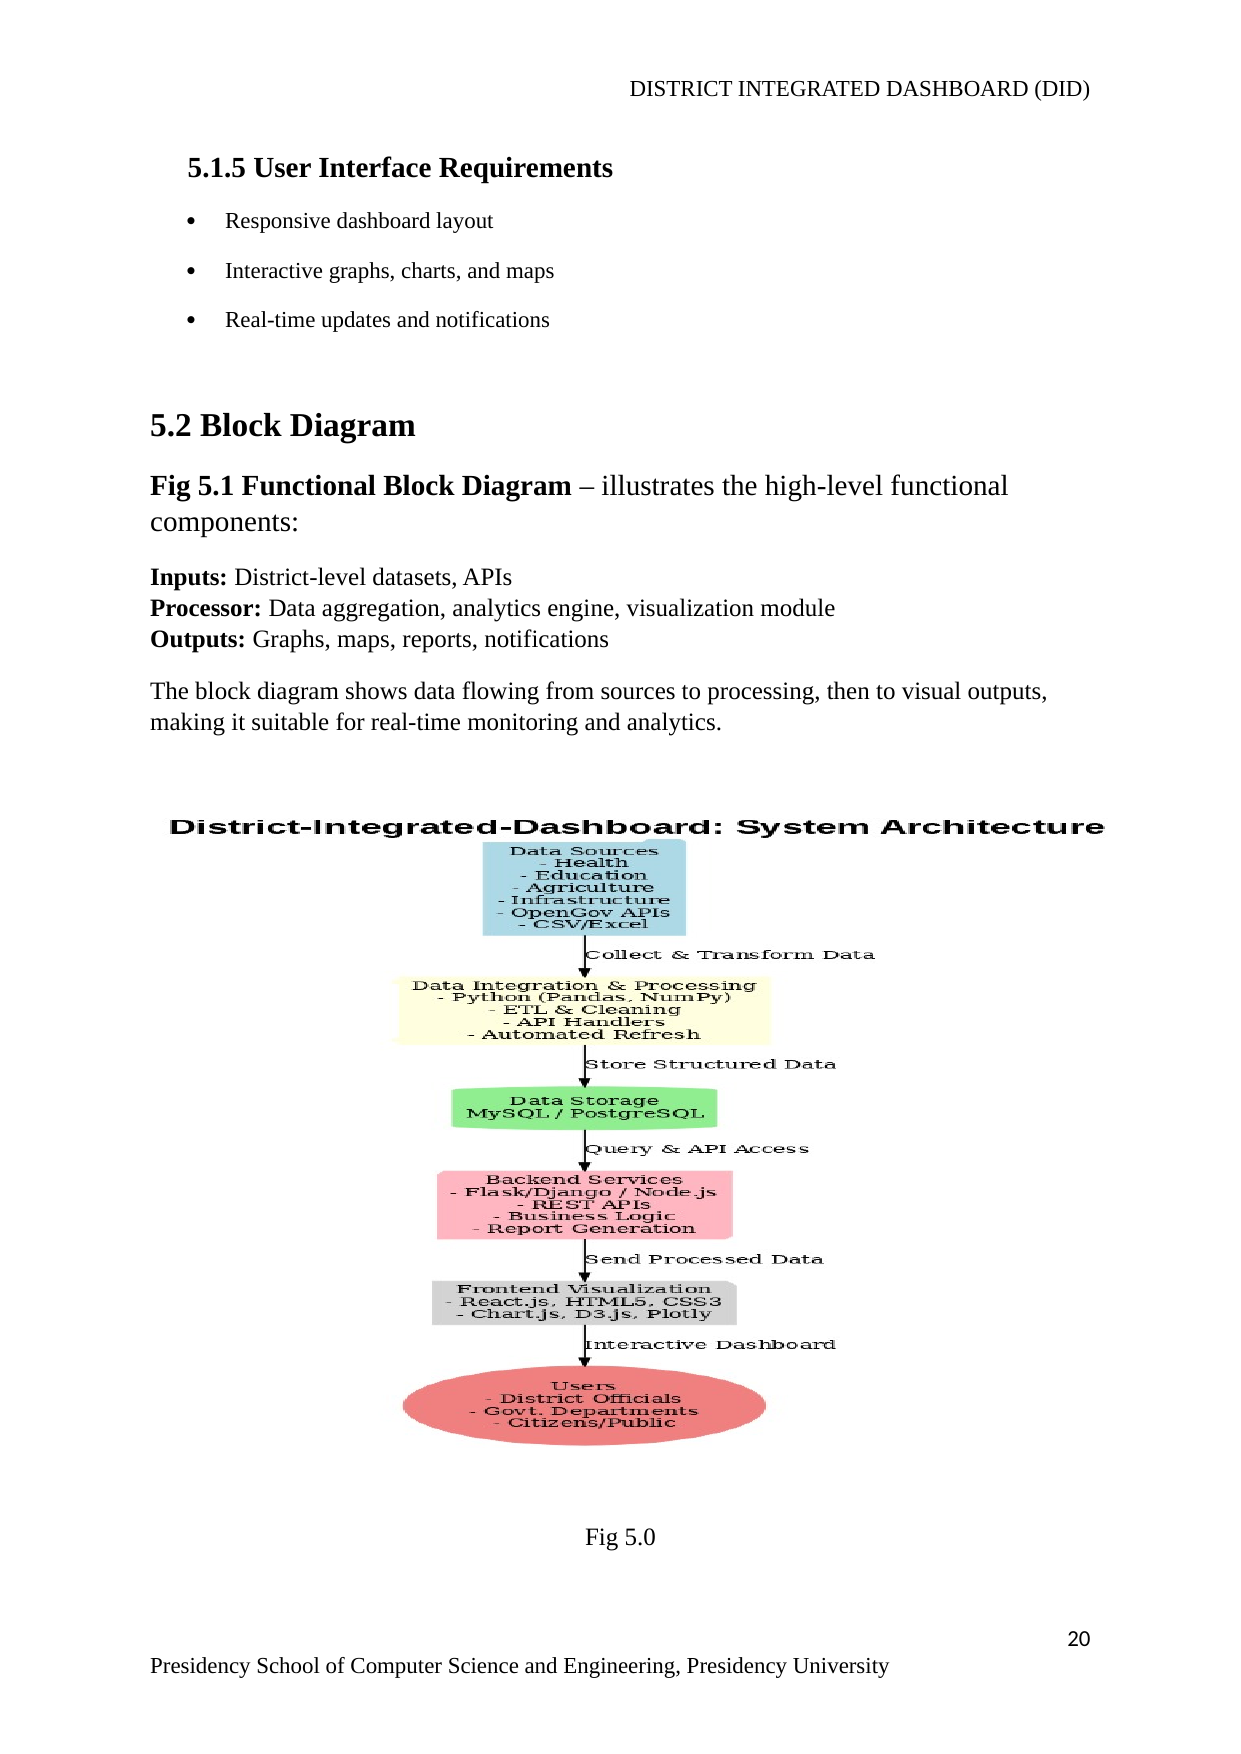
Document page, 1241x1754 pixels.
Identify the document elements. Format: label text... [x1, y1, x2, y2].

list Real-time updates and notifications [187, 306, 1090, 333]
text Fig 5.1 Functional Block Diagram – illustrates the high-level functional components: [150, 468, 1090, 538]
text Fig 5.0 [150, 1522, 1090, 1551]
picture [150, 811, 1125, 1448]
list Responsive dashboard layout [187, 207, 1090, 234]
text 5.1.5 User Interface Requirements [187, 150, 1090, 183]
text The block diagram shows data flowing from sources to processing, then to visual outputs, making it suitable for real-time monitoring and analytics. [150, 676, 1090, 736]
text 5.2 Block Diagram [150, 406, 1090, 444]
text Inputs: District-level datasets, APIs Processor: Data aggregation, analytics engine, visualization module Outputs: Graphs, maps, reports, notifications [150, 562, 1090, 652]
list Interactive graphs, charts, and maps [187, 257, 1090, 283]
